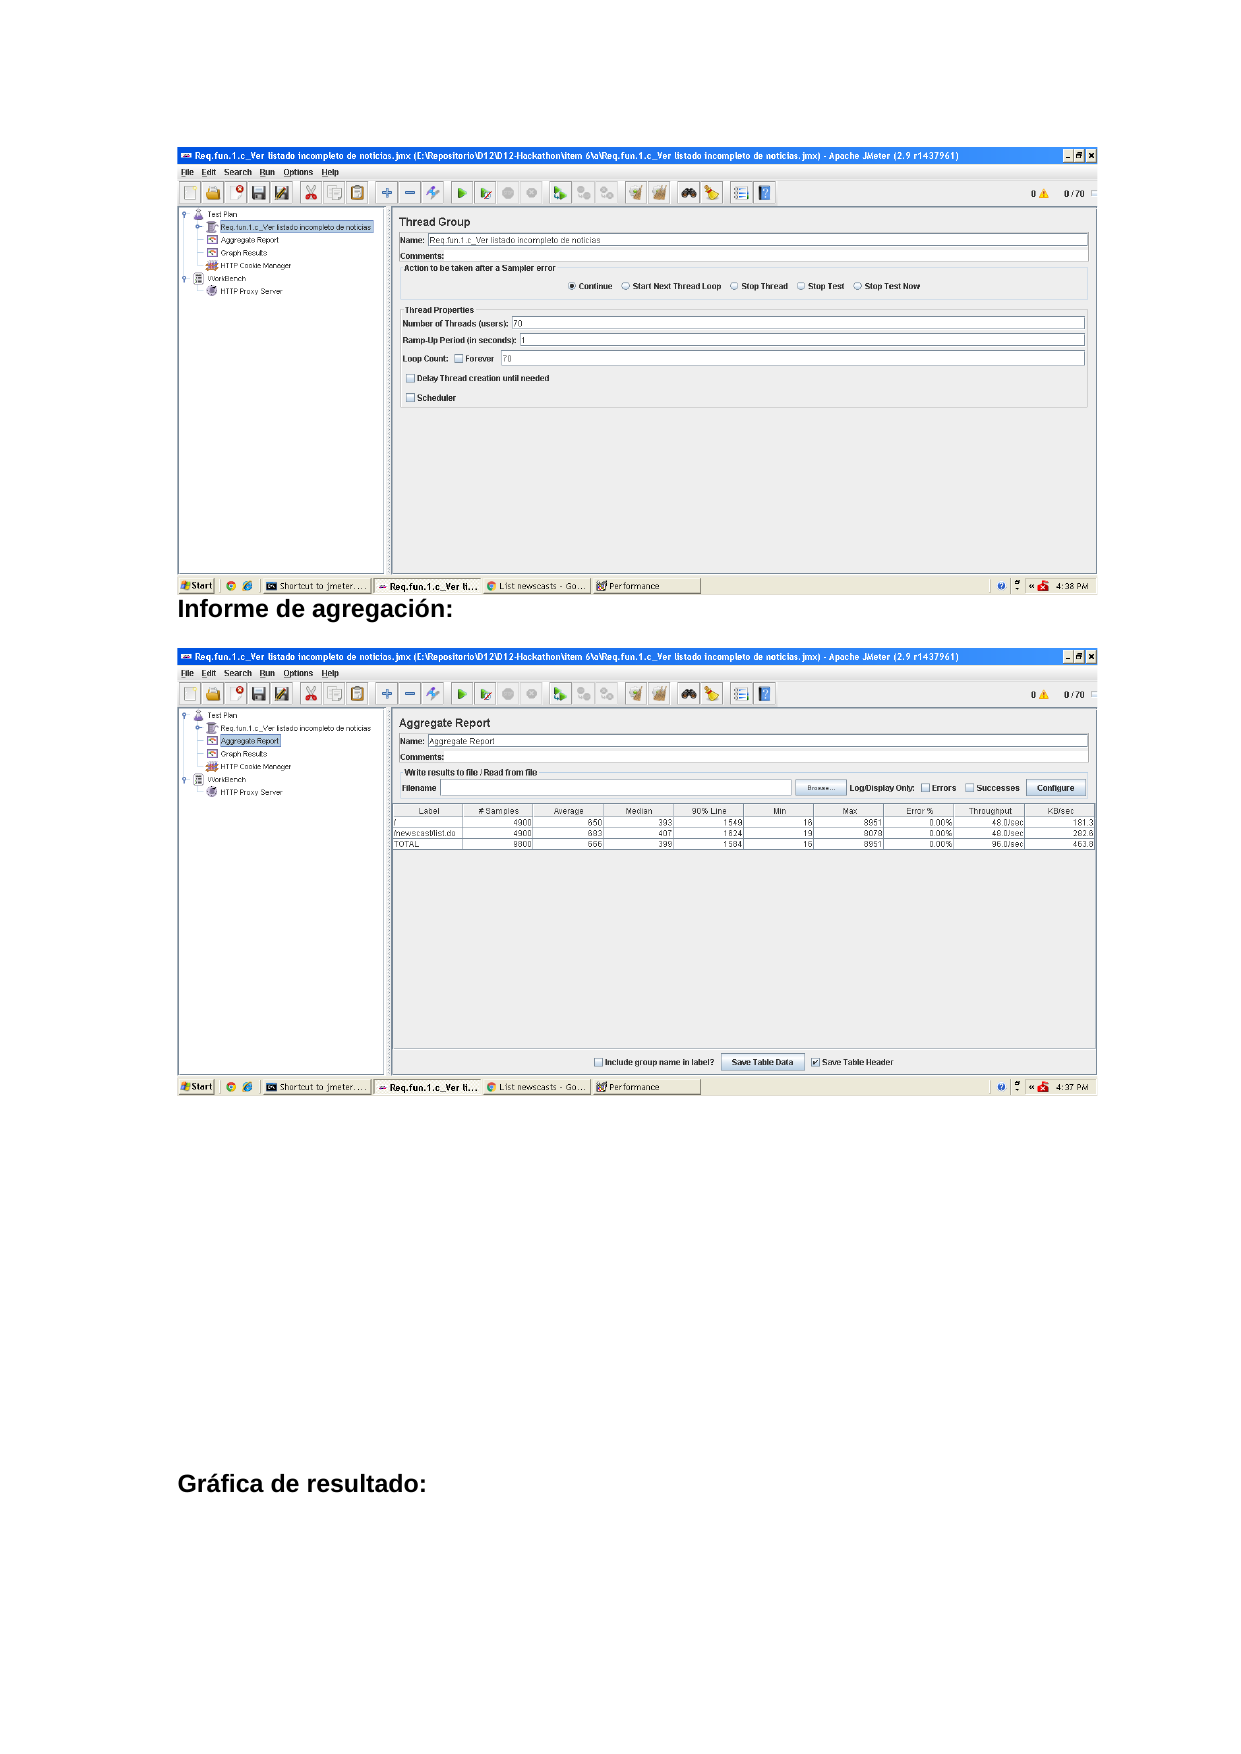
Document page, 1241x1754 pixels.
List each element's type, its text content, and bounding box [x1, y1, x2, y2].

text Gráfica de resultado: [177, 1469, 1063, 1498]
picture [177, 648, 1098, 1096]
text Informe de agregación: [177, 595, 1063, 623]
picture [177, 147, 1098, 595]
